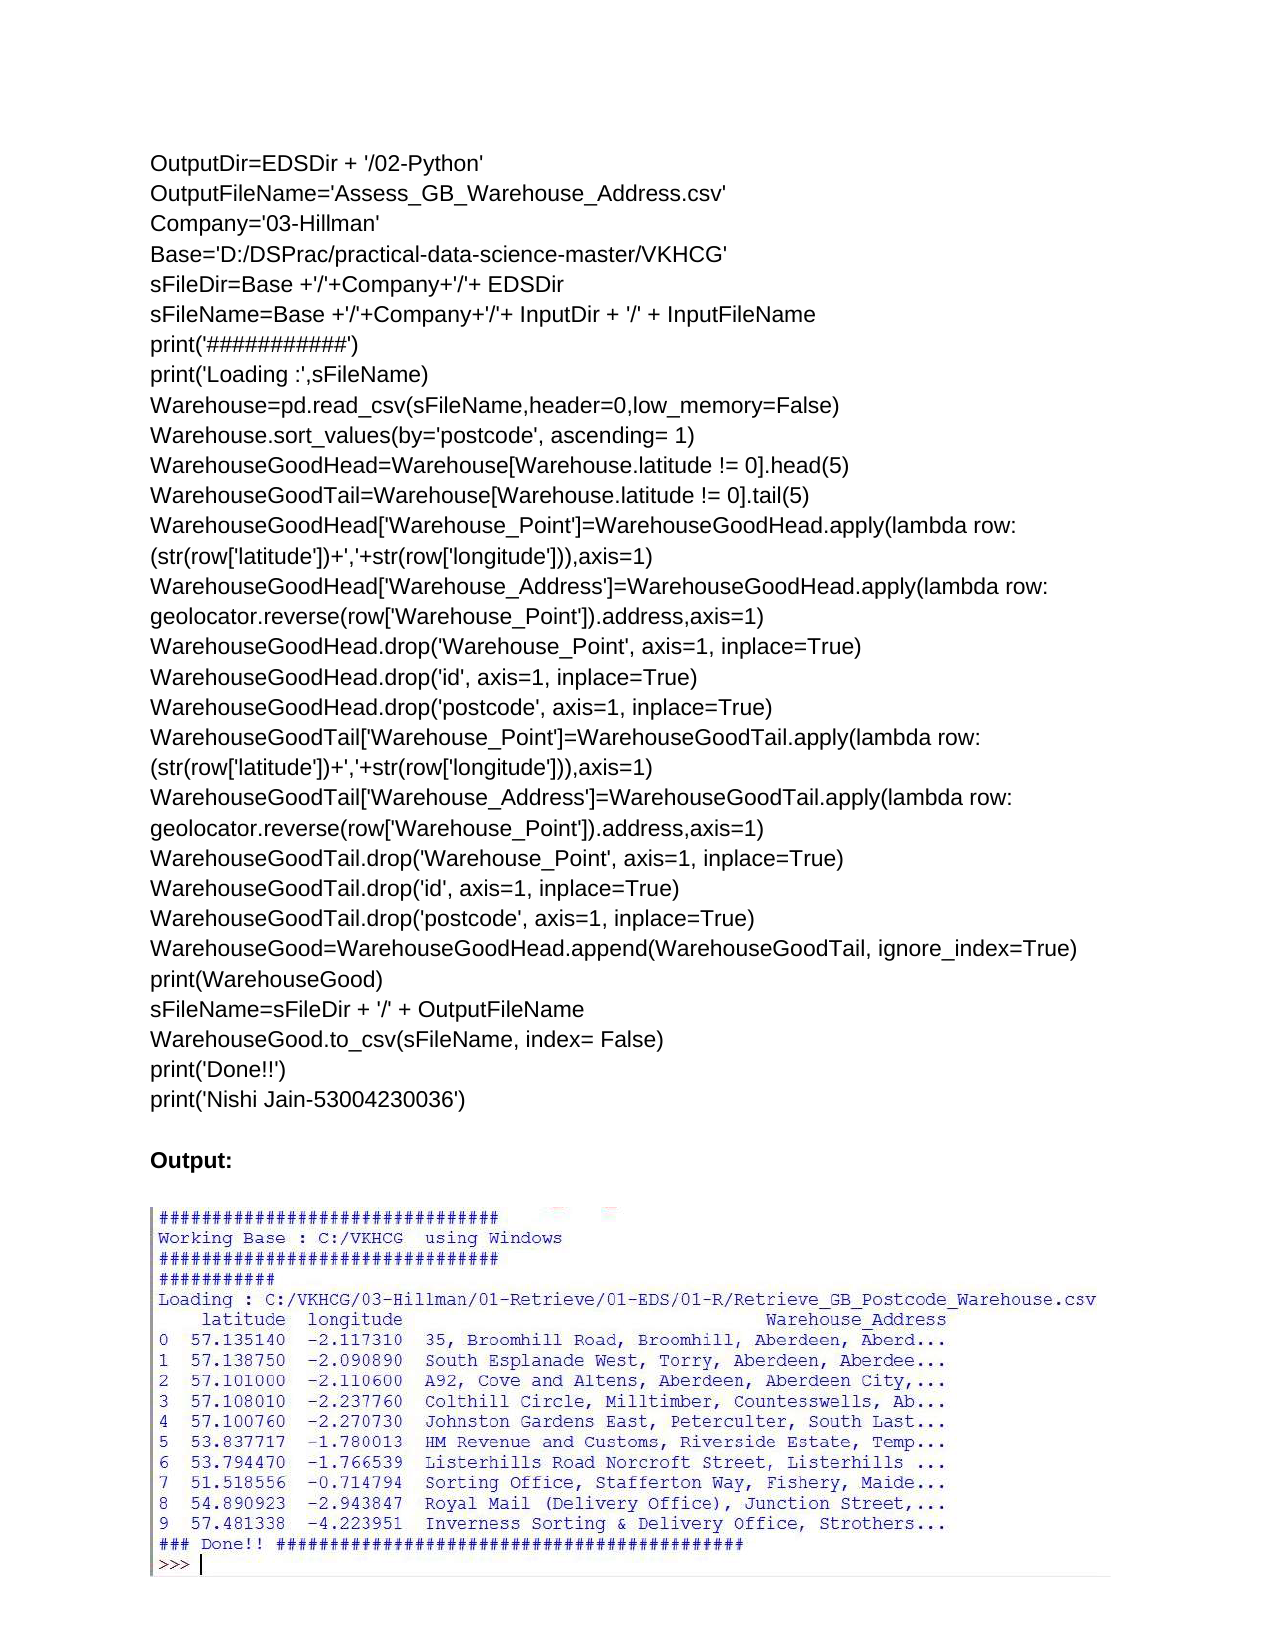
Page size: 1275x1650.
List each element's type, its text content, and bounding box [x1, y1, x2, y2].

text WarehouseGood.to_csv(sFileName, index= False) [150, 1026, 1125, 1052]
text WarehouseGoodHead.drop('postcode', axis=1, inplace=True) [150, 694, 1125, 720]
text OutputDir=EDSDir + '/02-Python' [150, 150, 1125, 176]
text print('Nishi Jain-53004230036') [150, 1086, 1125, 1113]
text Base='D:/DSPrac/practical-data-science-master/VKHCG' [150, 241, 1125, 267]
text print('Loading :',sFileName) [150, 361, 1125, 388]
picture [150, 1207, 1111, 1577]
text WarehouseGoodHead=Warehouse[Warehouse.latitude != 0].head(5) [150, 452, 1125, 478]
text Output: [150, 1147, 1125, 1173]
text sFileDir=Base +'/'+Company+'/'+ EDSDir [150, 271, 1125, 297]
text Warehouse.sort_values(by='postcode', ascending= 1) [150, 422, 1125, 448]
text sFileName=sFileDir + '/' + OutputFileName [150, 996, 1125, 1022]
text Company='03-Hillman' [150, 210, 1125, 237]
text WarehouseGoodTail.drop('id', axis=1, inplace=True) [150, 875, 1125, 901]
text print(WarehouseGood) [150, 966, 1125, 992]
text sFileName=Base +'/'+Company+'/'+ InputDir + '/' + InputFileName [150, 301, 1125, 327]
text WarehouseGoodTail.drop('Warehouse_Point', axis=1, inplace=True) [150, 845, 1125, 871]
text WarehouseGoodTail=Warehouse[Warehouse.latitude != 0].tail(5) [150, 482, 1125, 509]
text print('###########') [150, 331, 1125, 358]
text OutputFileName='Assess_GB_Warehouse_Address.csv' [150, 180, 1125, 207]
text WarehouseGood=WarehouseGoodHead.append(WarehouseGoodTail, ignore_index=True) [150, 935, 1125, 962]
text print('Done!!') [150, 1056, 1125, 1083]
text WarehouseGoodHead['Warehouse_Point']=WarehouseGoodHead.apply(lambda row: (str(row['latitude'])+','+str(row['longitude'])),axis=1) [150, 512, 1125, 569]
text WarehouseGoodTail['Warehouse_Point']=WarehouseGoodTail.apply(lambda row: (str(row['latitude'])+','+str(row['longitude'])),axis=1) [150, 724, 1125, 781]
text WarehouseGoodHead.drop('id', axis=1, inplace=True) [150, 663, 1125, 690]
text geolocator.reverse(row['Warehouse_Point']).address,axis=1) [150, 814, 1125, 841]
text WarehouseGoodHead['Warehouse_Address']=WarehouseGoodHead.apply(lambda row: geolocator.reverse(row['Warehouse_Point']).address,axis=1) [150, 573, 1125, 629]
text Warehouse=pd.read_csv(sFileName,header=0,low_memory=False) [150, 392, 1125, 418]
text WarehouseGoodTail.drop('postcode', axis=1, inplace=True) [150, 905, 1125, 932]
text WarehouseGoodTail['Warehouse_Address']=WarehouseGoodTail.apply(lambda row: [150, 784, 1125, 811]
text WarehouseGoodHead.drop('Warehouse_Point', axis=1, inplace=True) [150, 633, 1125, 660]
